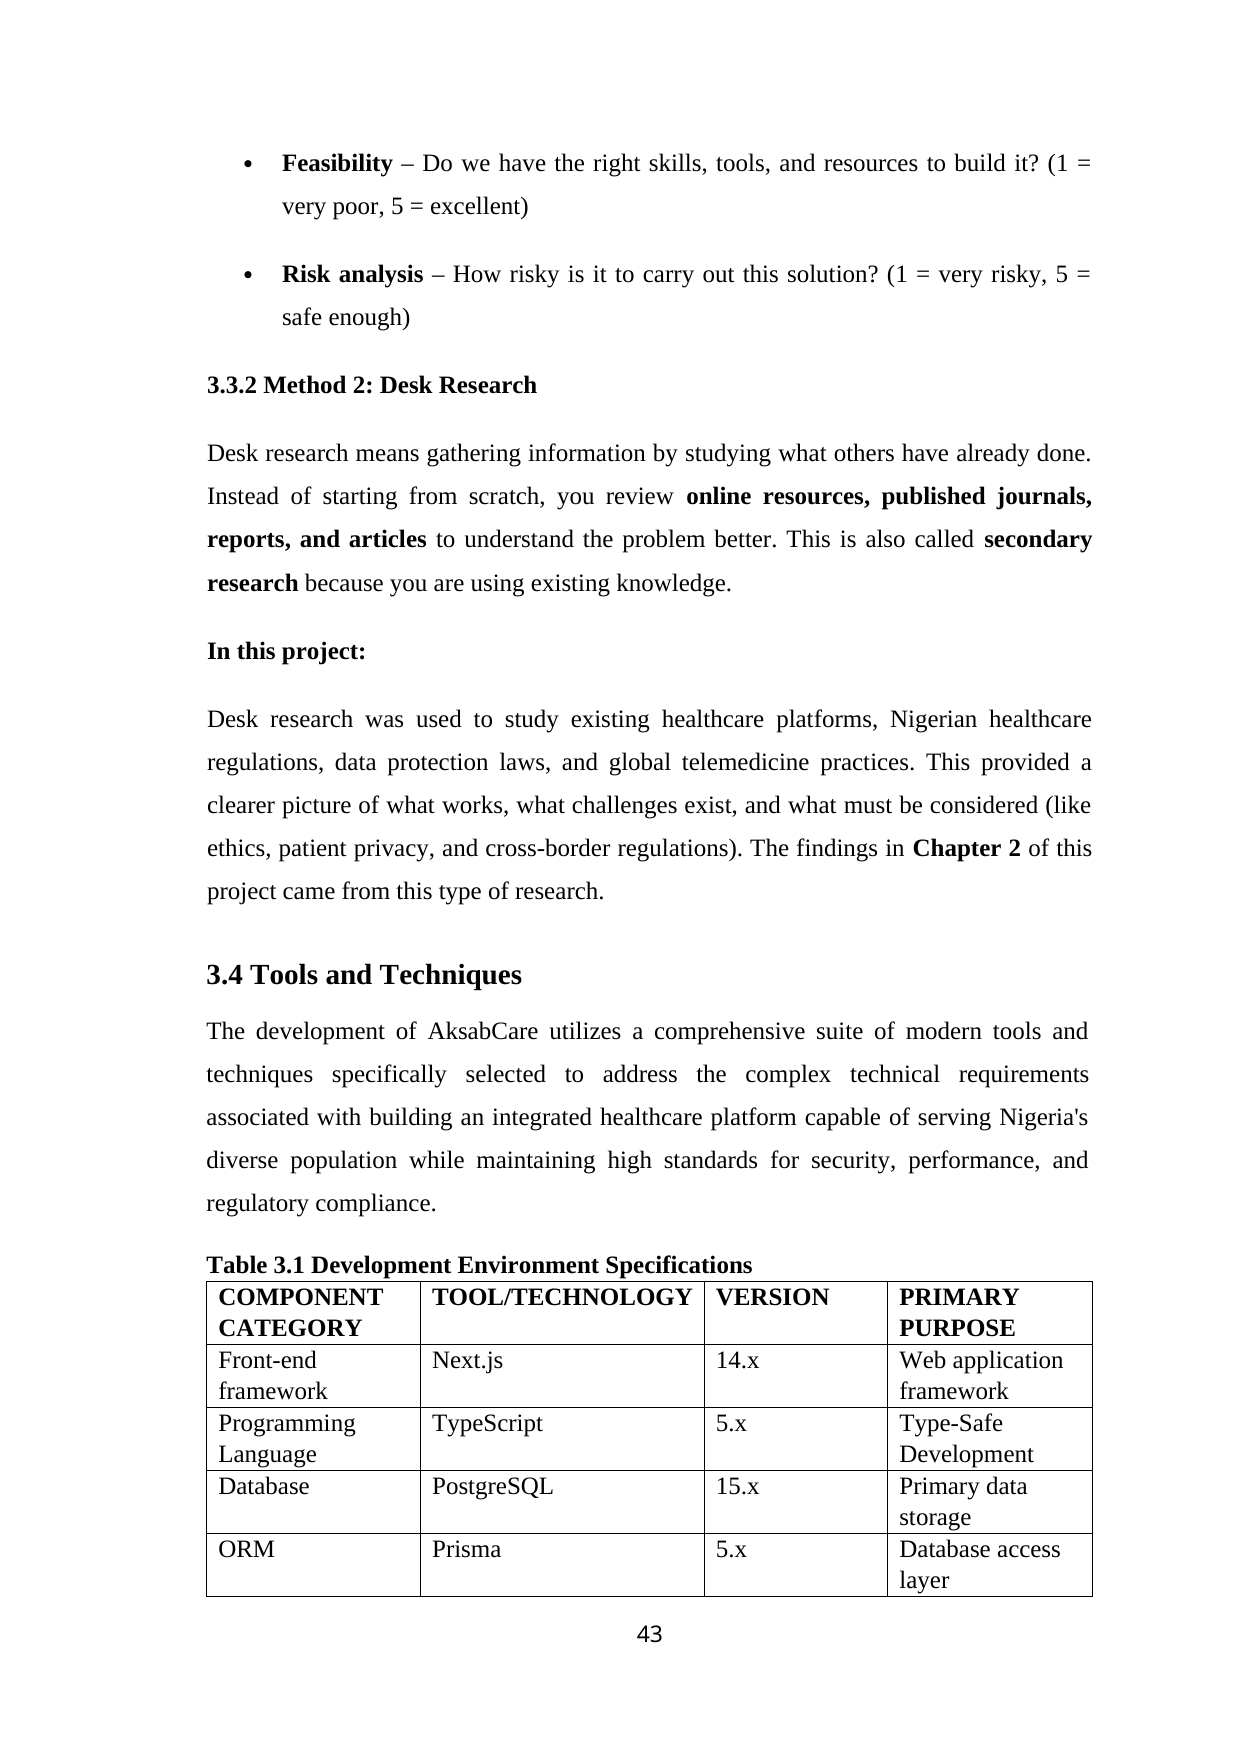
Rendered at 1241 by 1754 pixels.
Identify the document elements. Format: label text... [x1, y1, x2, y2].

text The development of AksabCare utilizes a comprehensive suite of modern tools and techniques specifically selected to address the complex technical requirements associated with building an integrated healthcare platform capable of serving Nigeria's diverse population while maintaining high standards for security, performance, and regulatory compliance. [206, 1016, 1090, 1217]
table_cell 5.x [705, 1408, 887, 1470]
text 3.3.2 Method 2: Desk Research [207, 370, 1092, 399]
subtitle 3.4 Tools and Techniques [206, 957, 1092, 991]
table_header COMPONENT CATEGORY [207, 1282, 420, 1344]
list Risk analysis – How risky is it to carry out this solution? (1 = very risky, 5 = safe enough) [244, 259, 1092, 331]
table_header PRIMARY PURPOSE [888, 1282, 1092, 1344]
table_cell 15.x [705, 1471, 887, 1533]
table_cell TypeScript [421, 1408, 704, 1470]
table_cell Web application framework [888, 1345, 1092, 1407]
table_cell 14.x [705, 1345, 887, 1407]
text In this project: [207, 636, 1092, 664]
table_cell Prisma [421, 1534, 704, 1596]
table_cell Front-end framework [207, 1345, 420, 1407]
table_header TOOL/TECHNOLOGY [421, 1282, 704, 1344]
table_cell Next.js [421, 1345, 704, 1407]
table_cell ORM [207, 1534, 420, 1596]
table_cell 5.x [705, 1534, 887, 1596]
table_cell Database [207, 1471, 420, 1533]
table_cell Database access layer [888, 1534, 1092, 1596]
table_header VERSION [705, 1282, 887, 1344]
table_cell Type-Safe Development [888, 1408, 1092, 1470]
table_cell PostgreSQL [421, 1471, 704, 1533]
text Table 3.1 Development Environment Specifications [206, 1250, 1092, 1279]
table_cell Programming Language [207, 1408, 420, 1470]
list Feasibility – Do we have the right skills, tools, and resources to build it? (1 = very poor, 5 = excellent) [244, 148, 1092, 219]
text Desk research was used to study existing healthcare platforms, Nigerian healthcare regulations, data protection laws, and global telemedicine practices. This provided a clearer picture of what works, what challenges exist, and what must be considered (like ethics, patient privacy, and cross-border regulations). The findings in Chapter 2 of this project came from this type of research. [207, 704, 1092, 905]
text Desk research means gathering information by studying what others have already done. Instead of starting from scratch, you review online resources, published journals, reports, and articles to understand the problem better. This is also called secondary research because you are using existing knowledge. [207, 438, 1092, 596]
table_cell Primary data storage [888, 1471, 1092, 1533]
